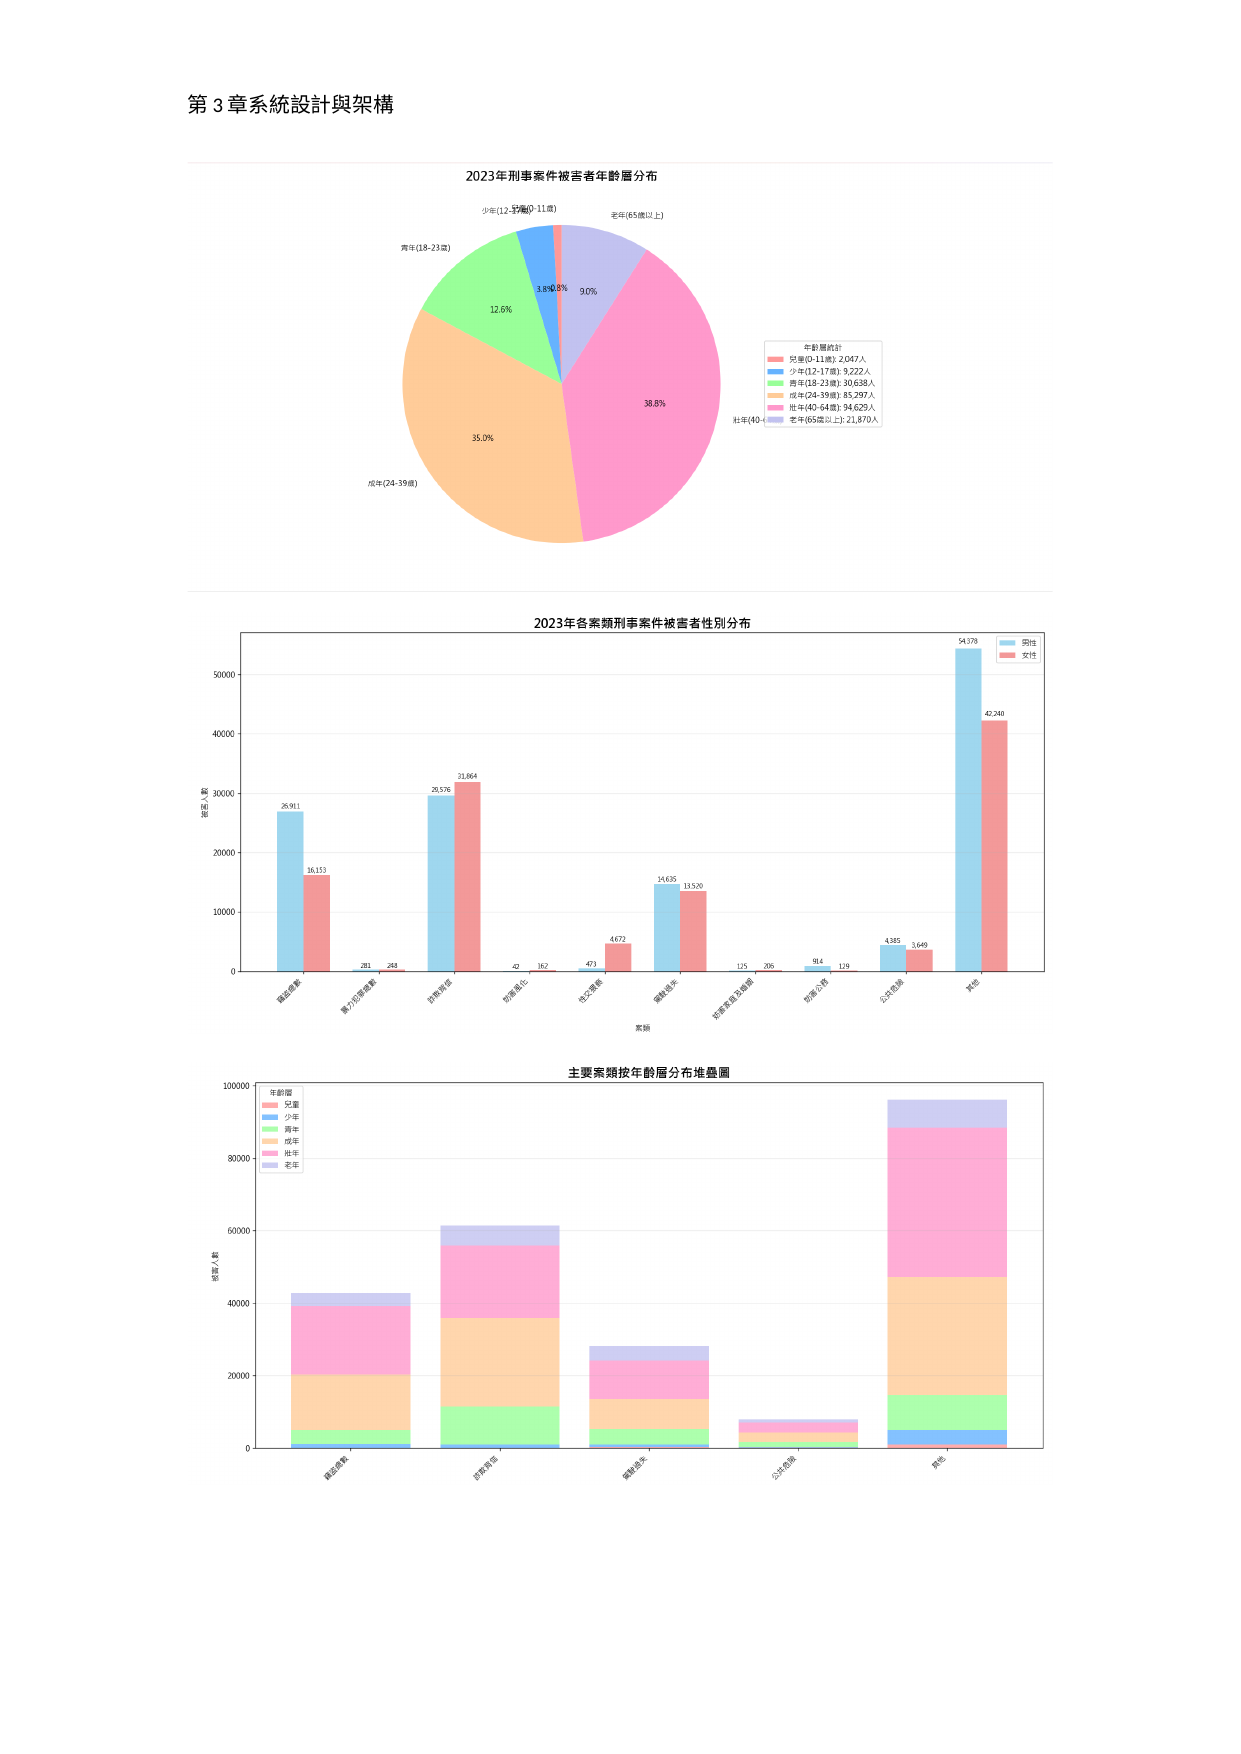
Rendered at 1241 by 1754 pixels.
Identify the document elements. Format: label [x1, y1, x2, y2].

picture [187, 612, 1053, 1034]
picture [187, 162, 1053, 592]
picture [187, 1062, 1053, 1485]
